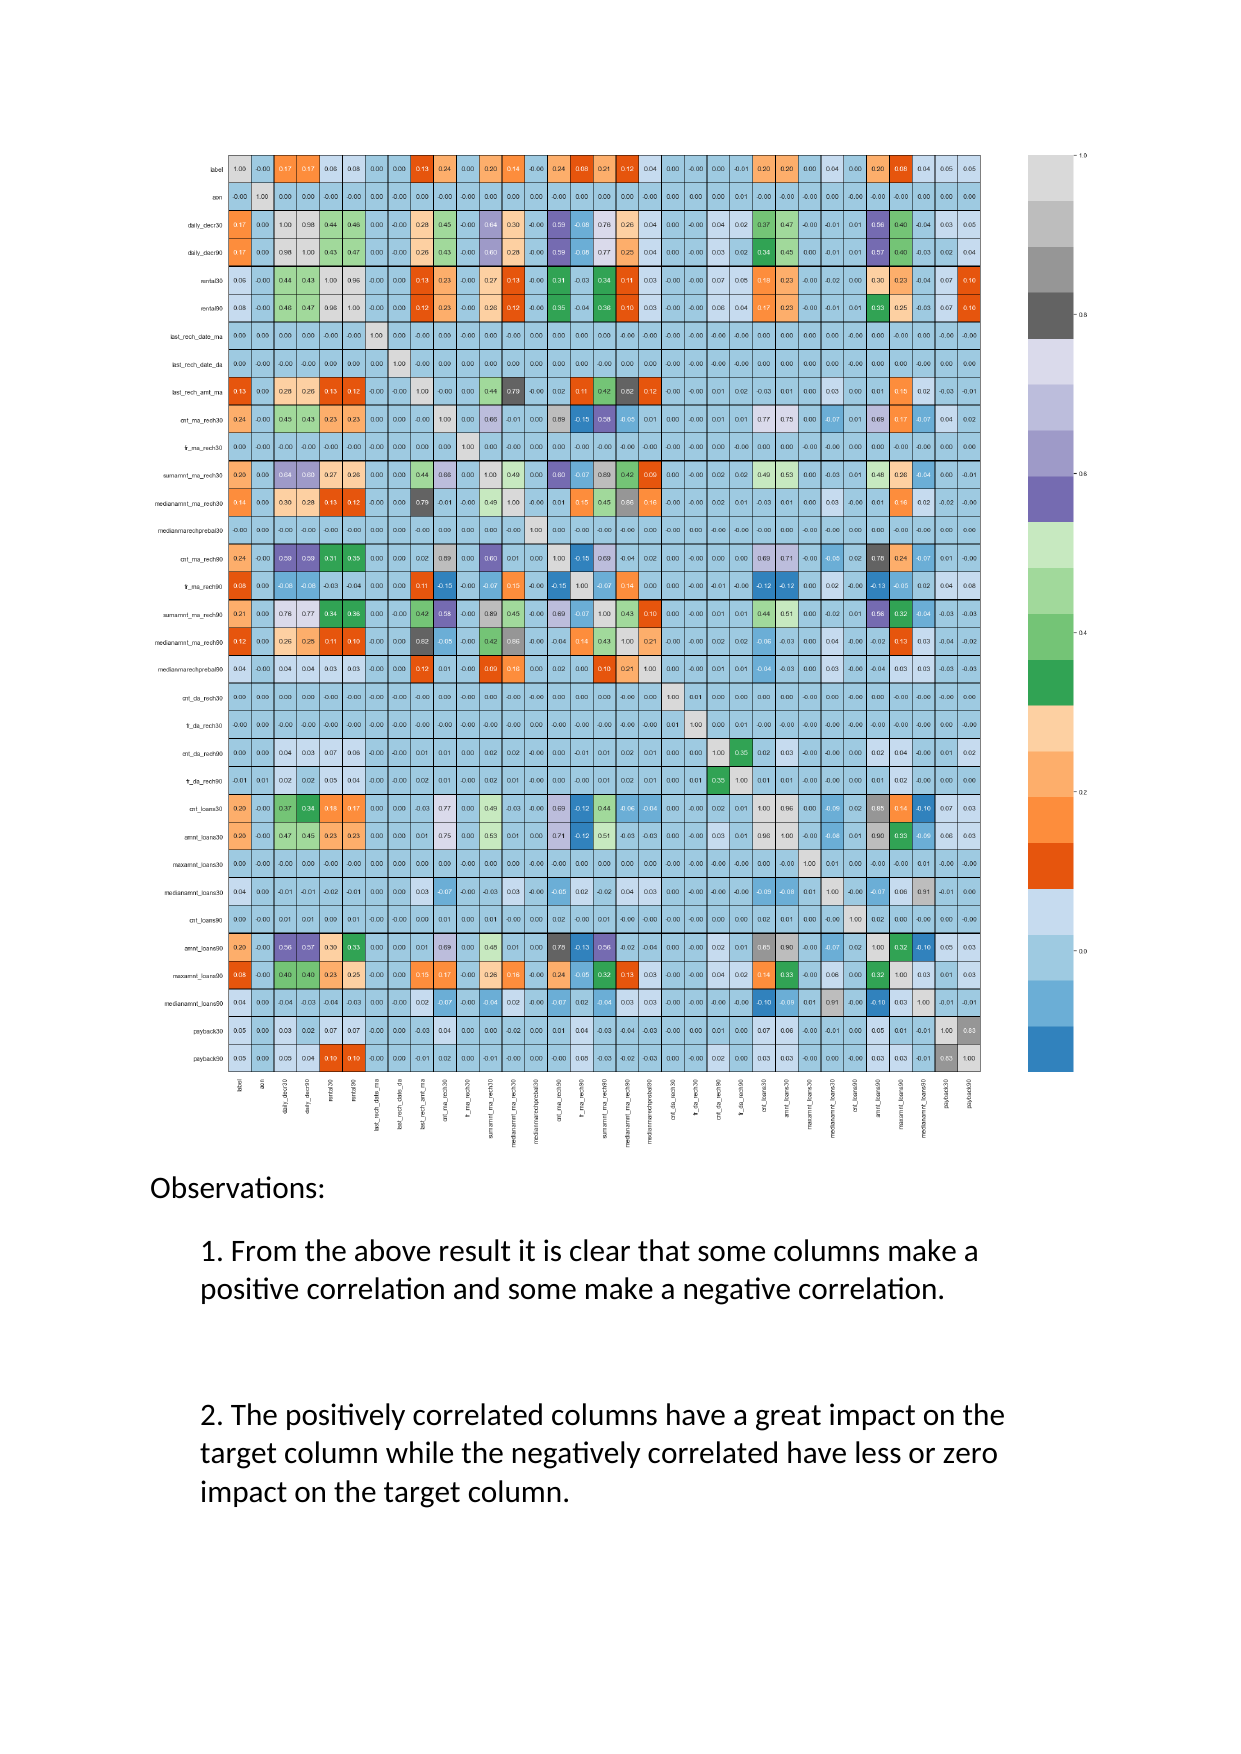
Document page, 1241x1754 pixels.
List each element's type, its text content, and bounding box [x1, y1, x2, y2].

text 2. The positively correlated columns have a great impact on the target column while the negatively correlated have less or zero impact on the target column. [200, 1396, 1040, 1510]
text Observations: [150, 1168, 1090, 1206]
text 1. From the above result it is clear that some columns make a positive correlation and some make a negative correlation. [200, 1231, 1040, 1307]
picture [150, 150, 1091, 1150]
